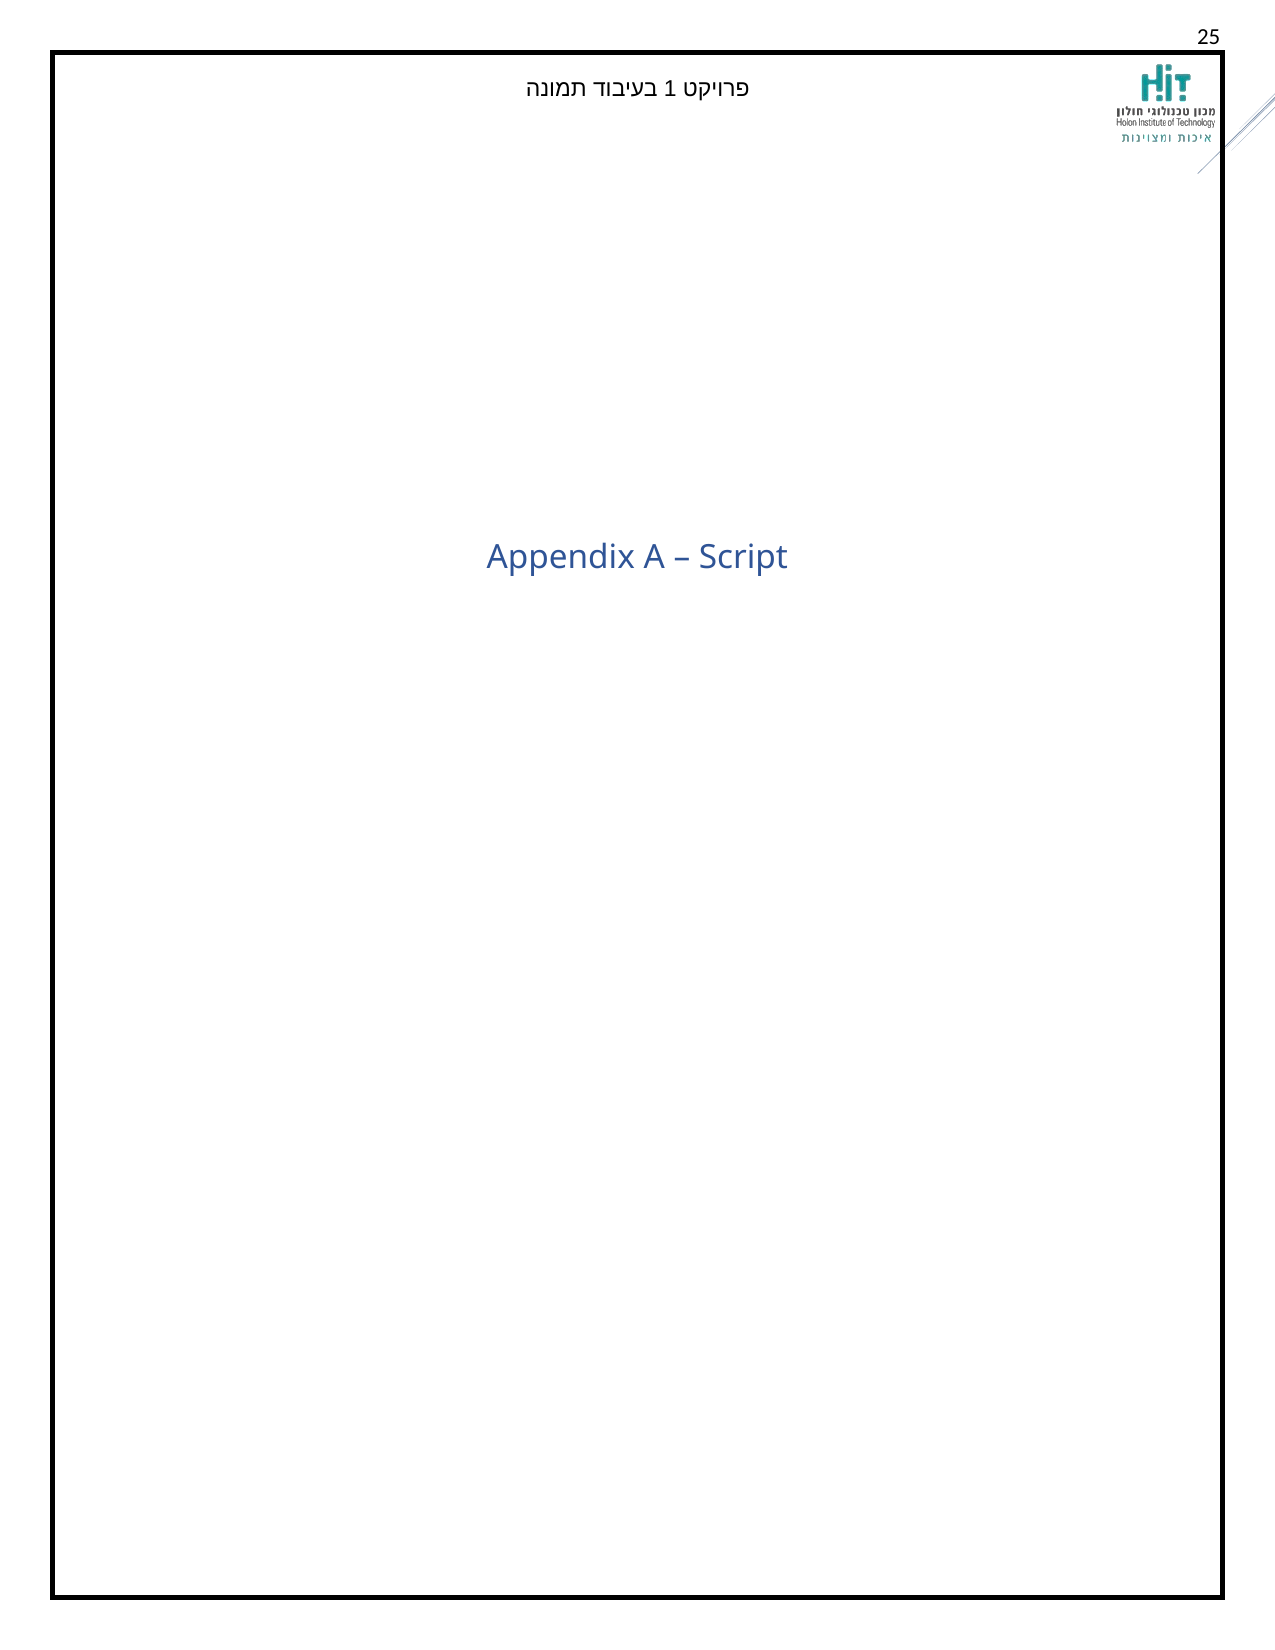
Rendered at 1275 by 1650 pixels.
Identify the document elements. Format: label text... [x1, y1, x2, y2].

subtitle Appendix A – Script [150, 532, 1125, 578]
picture [1111, 55, 1220, 148]
